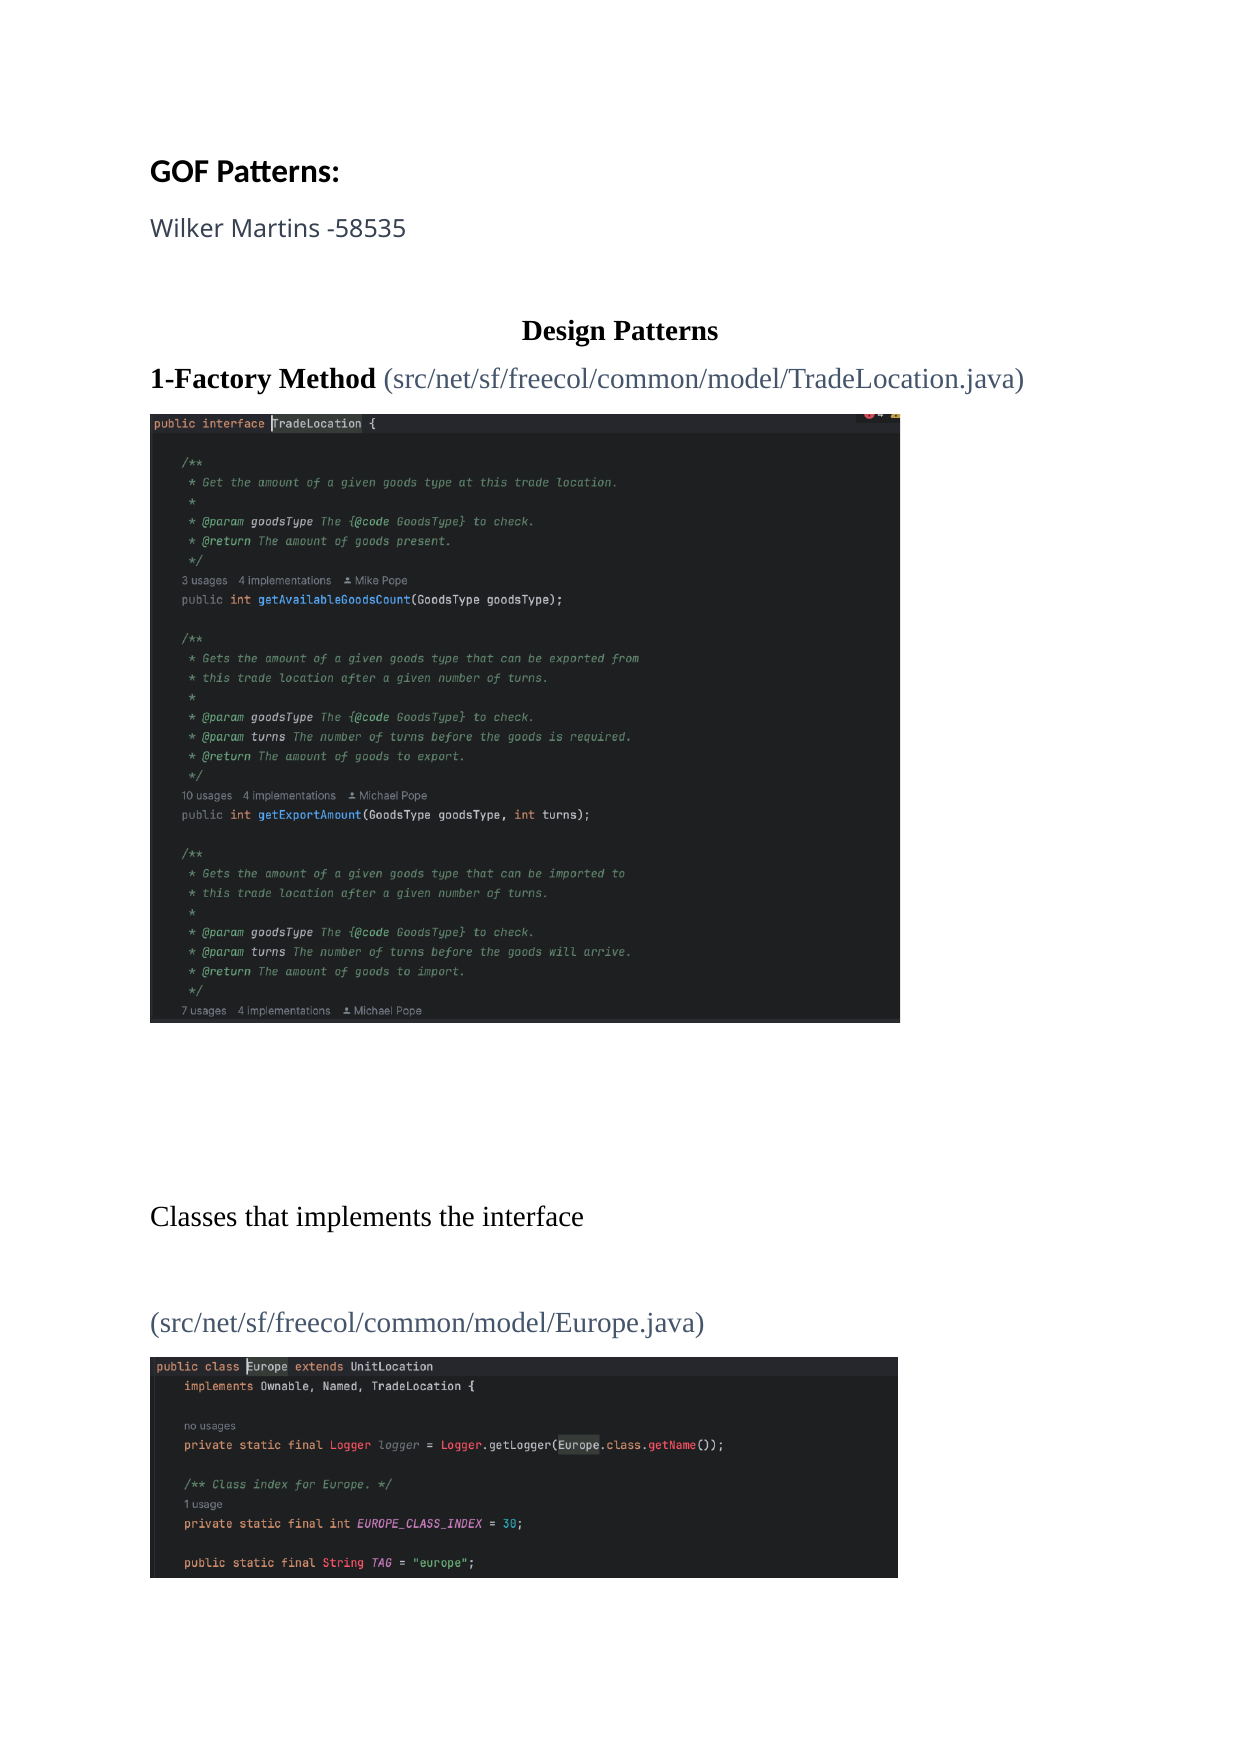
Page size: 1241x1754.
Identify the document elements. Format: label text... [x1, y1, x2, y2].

text (src/net/sf/freecol/common/model/Europe.java) [150, 1305, 1090, 1339]
text 1-Factory Method (src/net/sf/freecol/common/model/TradeLocation.java) [150, 361, 1090, 395]
picture [150, 1357, 898, 1578]
text Design Patterns [150, 313, 1090, 346]
text Classes that implements the interface [150, 1199, 1090, 1233]
text GOF Patterns: [150, 150, 1090, 191]
text Wilker Martins -58535 [150, 211, 1090, 245]
picture [150, 414, 901, 1023]
